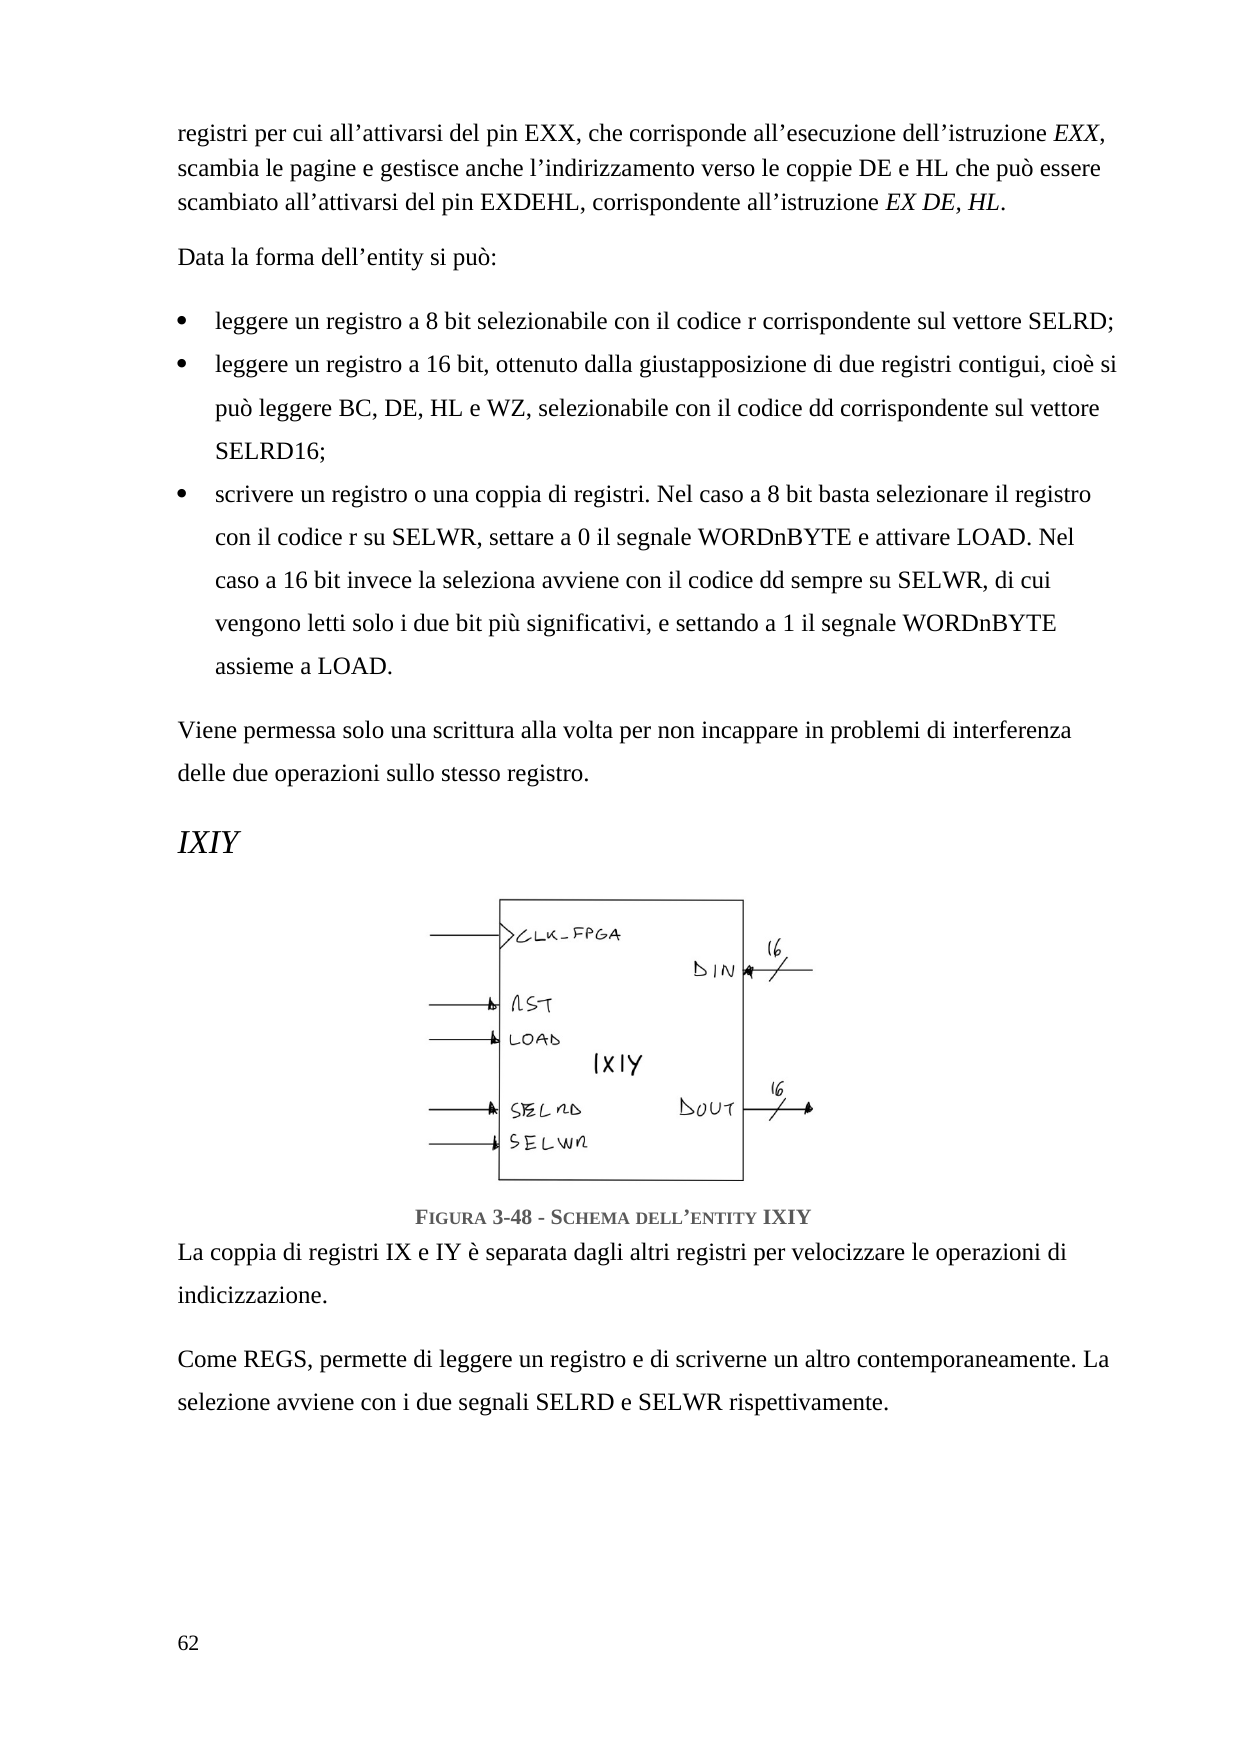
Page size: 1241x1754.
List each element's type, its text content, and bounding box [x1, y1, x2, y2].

text Viene permessa solo una scrittura alla volta per non incappare in problemi di interferenza delle due operazioni sullo stesso registro. [177, 715, 1122, 787]
text Data la forma dell’entity si può: [177, 242, 1122, 271]
list leggere un registro a 16 bit, ottenuto dalla giustapposizione di due registri contigui, cioè si può leggere BC, DE, HL e WZ, selezionabile con il codice dd corrispondente sul vettore SELRD16; [177, 349, 1122, 464]
text IXIY [177, 822, 1122, 861]
list scrivere un registro o una coppia di registri. Nel caso a 8 bit basta selezionare il registro con il codice r su SELWR, settare a 0 il segnale WORDnBYTE e attivare LOAD. Nel caso a 16 bit invece la seleziona avviene con il codice dd sempre su SELWR, di cui vengono letti solo i due bit più significativi, e settando a 1 il segnale WORDnBYTE assieme a LOAD. [177, 479, 1122, 680]
text Come REGS, permette di leggere un registro e di scriverne un altro contemporaneamente. La selezione avviene con i due segnali SELRD e SELWR rispettivamente. [177, 1344, 1122, 1416]
list leggere un registro a 8 bit selezionabile con il codice r corrispondente sul vettore SELRD; [177, 306, 1122, 335]
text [177, 118, 1122, 216]
picture [414, 889, 826, 1195]
